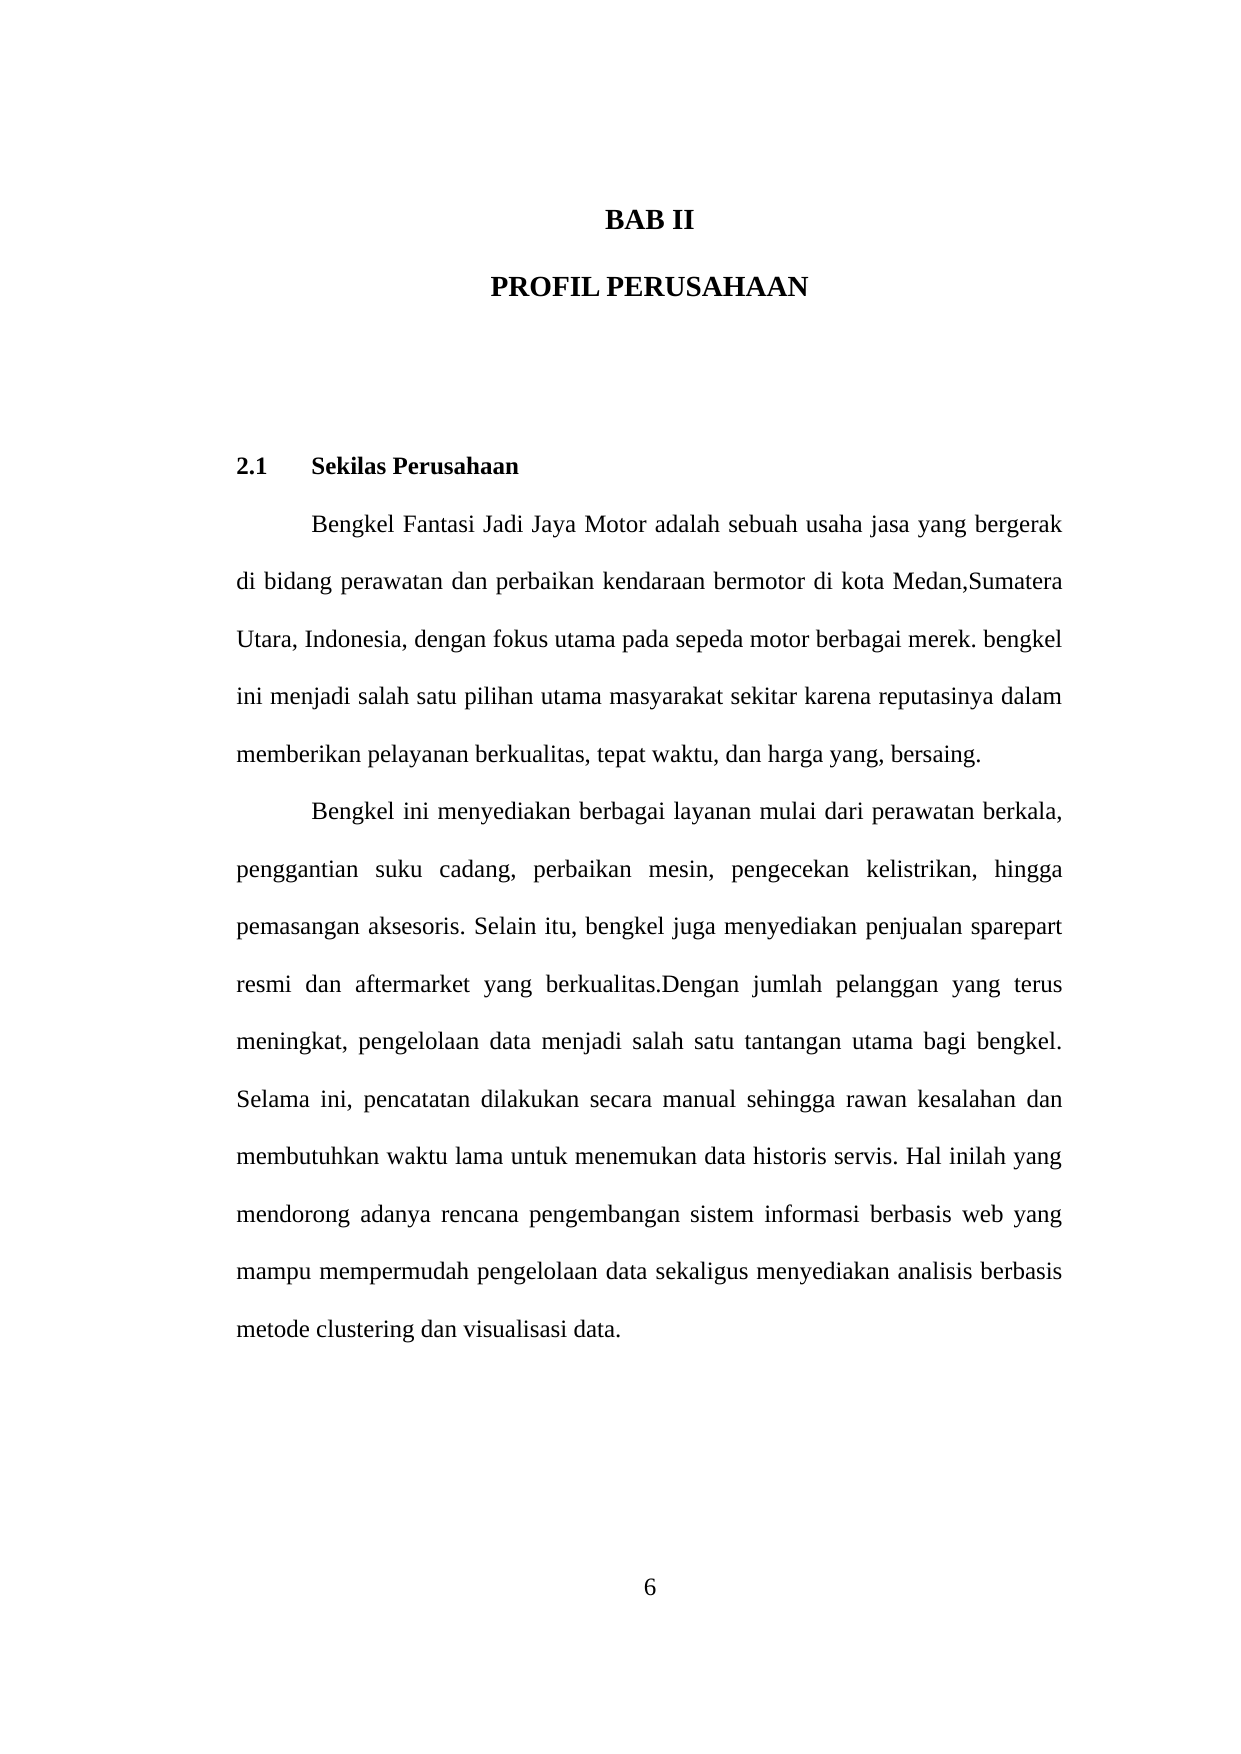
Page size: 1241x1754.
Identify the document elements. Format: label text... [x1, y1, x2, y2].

subtitle PROFIL PERUSAHAAN [236, 269, 1063, 303]
text Bengkel Fantasi Jadi Jaya Motor adalah sebuah usaha jasa yang bergerak di bidang perawatan dan perbaikan kendaraan bermotor di kota Medan,Sumatera Utara, Indonesia, dengan fokus utama pada sepeda motor berbagai merek. bengkel ini menjadi salah satu pilihan utama masyarakat sekitar karena reputasinya dalam memberikan pelayanan berkualitas, tepat waktu, dan harga yang, bersaing. [236, 509, 1063, 768]
text Bengkel ini menyediakan berbagai layanan mulai dari perawatan berkala, penggantian suku cadang, perbaikan mesin, pengecekan kelistrikan, hingga pemasangan aksesoris. Selain itu, bengkel juga menyediakan penjualan sparepart resmi dan aftermarket yang berkualitas.Dengan jumlah pelanggan yang terus meningkat, pengelolaan data menjadi salah satu tantangan utama bagi bengkel. Selama ini, pencatatan dilakukan secara manual sehingga rawan kesalahan dan membutuhkan waktu lama untuk menemukan data historis servis. Hal inilah yang mendorong adanya rencana pengembangan sistem informasi berbasis web yang mampu mempermudah pengelolaan data sekaligus menyediakan analisis berbasis metode clustering dan visualisasi data. [236, 796, 1063, 1343]
subtitle BAB II [236, 202, 1063, 236]
subtitle Sekilas Perusahaan [236, 451, 1063, 480]
